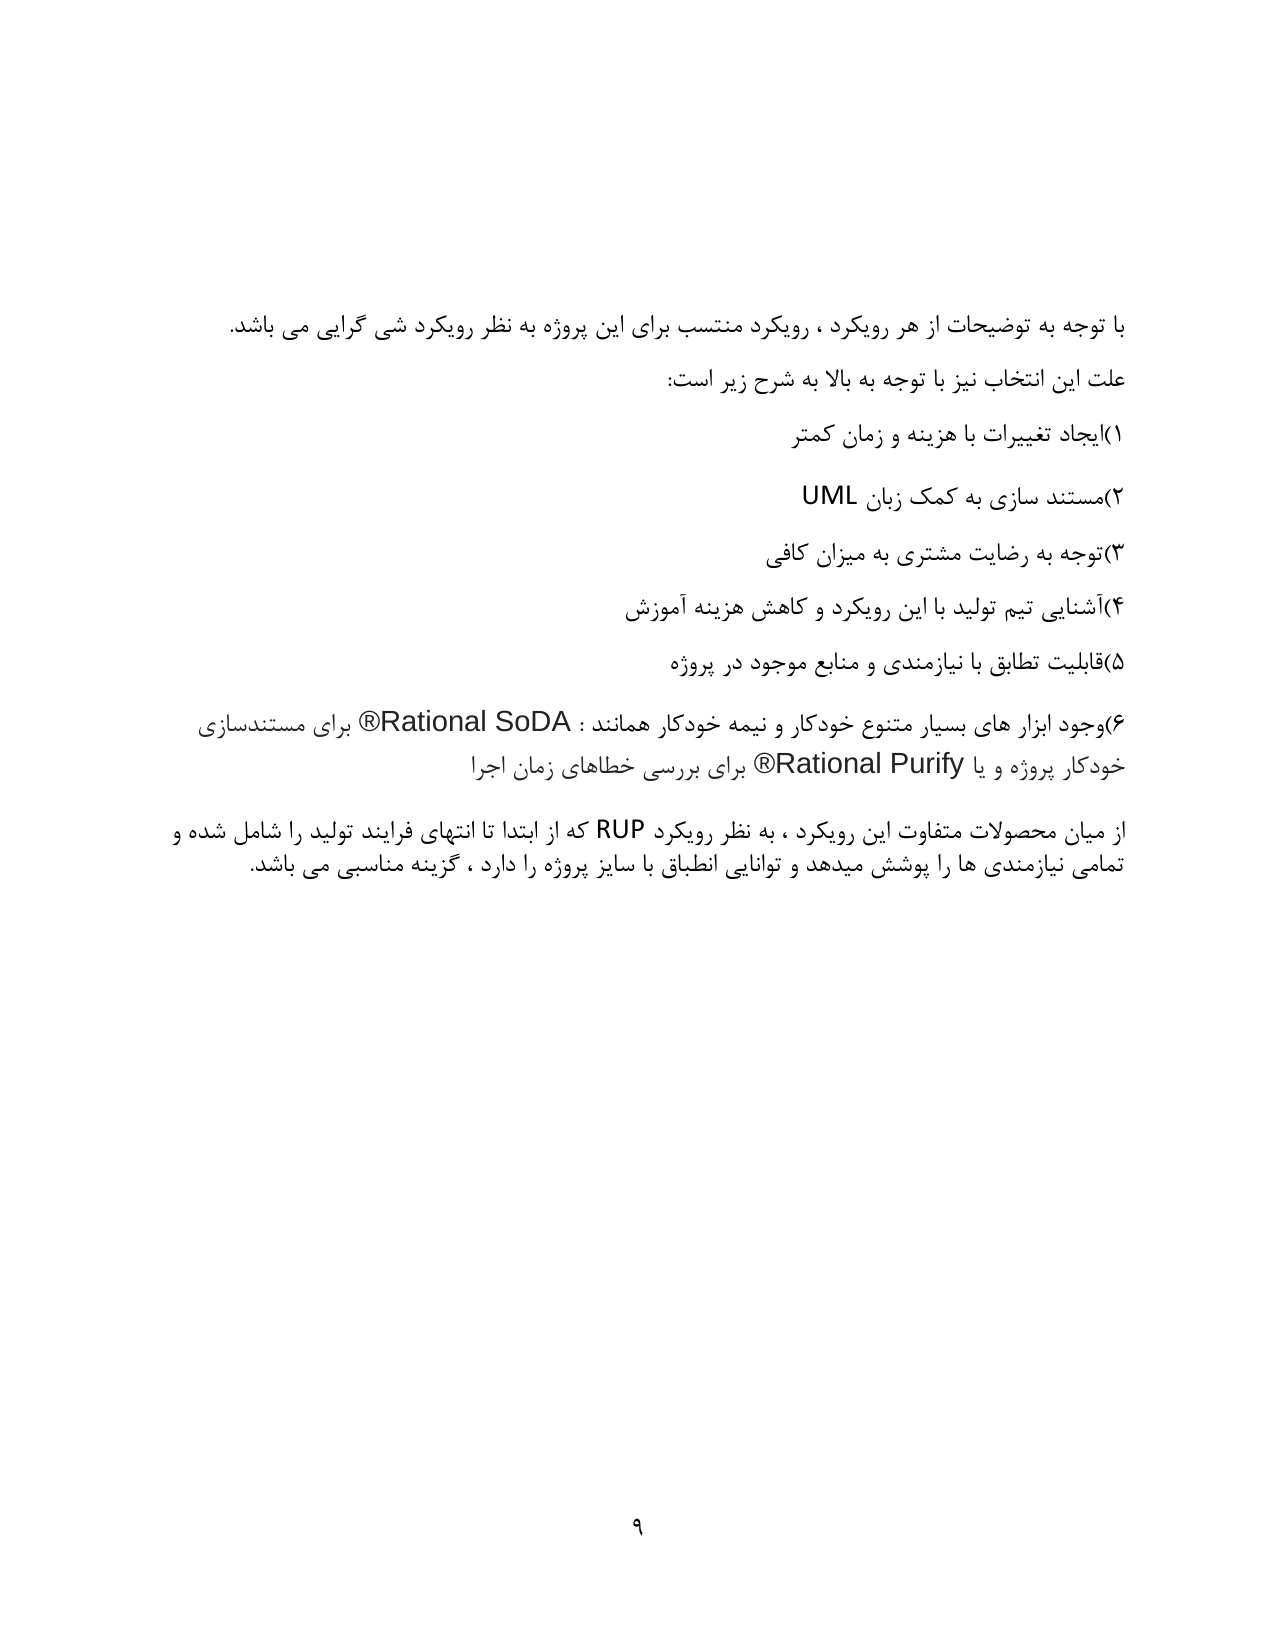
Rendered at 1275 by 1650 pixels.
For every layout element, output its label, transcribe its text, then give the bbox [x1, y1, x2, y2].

text از میان محصولات متفاوت این رویکرد ، به نظر رویکرد RUP که از ابتدا تا انتهای فرایند تولید را شامل شده و تمامی نیازمندی ها را پوشش میدهد و توانایی انطباق با سایز پروژه را دارد ، گزینه مناسبی می باشد. [150, 810, 1125, 882]
text 6)وجود ابزار های بسیار متنوع خودکار و نیمه خودکار همانند : Rational SoDA® برای مستندسازی خودکار پروژه و یا Rational Purify® برای بررسی خطاهای زمان اجرا [150, 704, 1125, 783]
text 2)مستند سازی به کمک زبان UML [150, 476, 1125, 514]
text 1)ایجاد تغییرات با هزینه و زمان کمتر [150, 422, 1125, 451]
text 4)آشنایی تیم تولید با این رویکرد و کاهش هزینه آموزش [150, 596, 1125, 625]
text 3)توجه به رضایت مشتری به میزان کافی [150, 541, 1125, 570]
text 5)قابلیت تطابق با نیازمندی و منابع موجود در پروژه [150, 650, 1125, 679]
text با توجه به توضیحات از هر رویکرد ، رویکرد منتسب برای این پروژه به نظر رویکرد شی گرایی می باشد. [150, 313, 1125, 342]
text علت این انتخاب نیز با توجه به بالا به شرح زیر است: [150, 367, 1125, 397]
